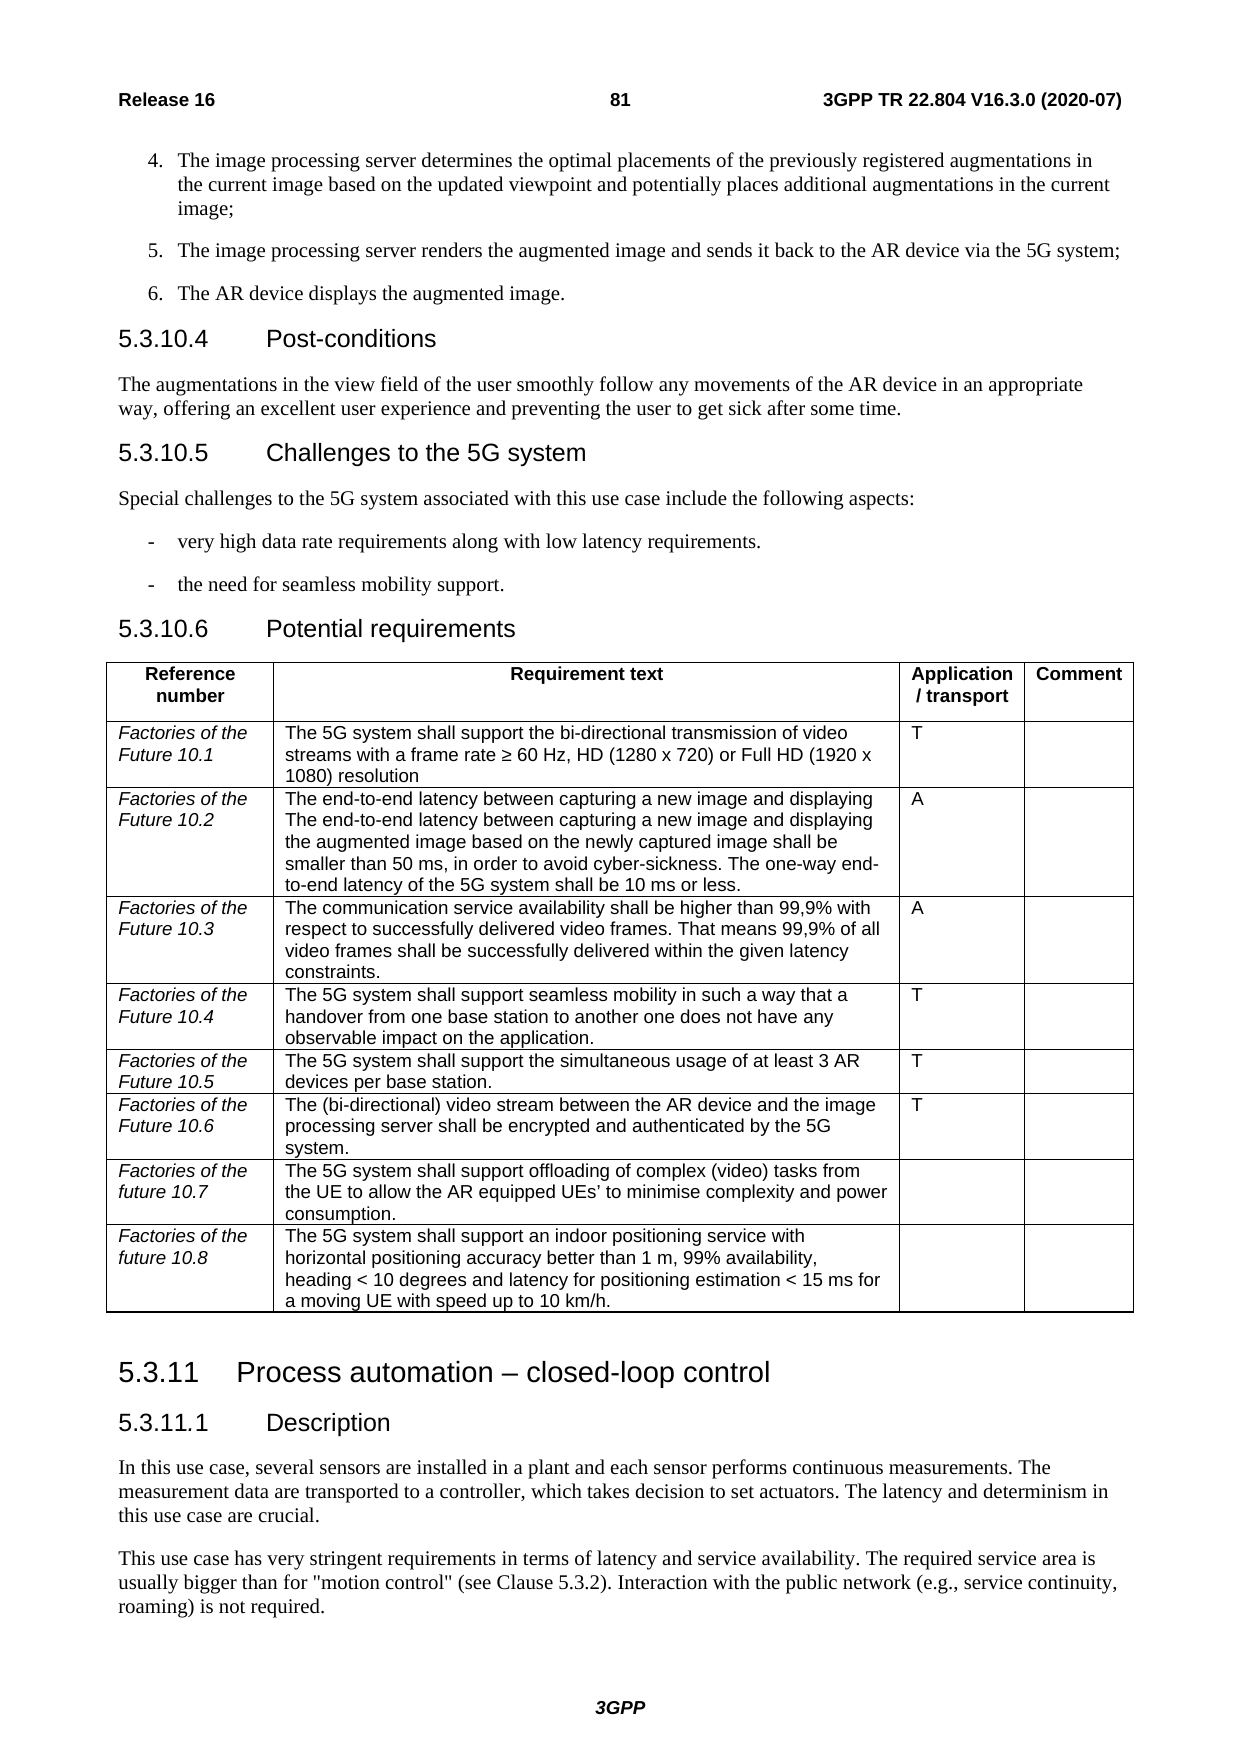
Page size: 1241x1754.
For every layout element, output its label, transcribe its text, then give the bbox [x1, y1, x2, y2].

text In this use case, several sensors are installed in a plant and each sensor performs continuous measurements. The measurement data are transported to a controller, which takes decision to set actuators. The latency and determinism in this use case are crucial. [118, 1455, 1122, 1527]
subtitle 5.3.11.1 Description [118, 1408, 1122, 1436]
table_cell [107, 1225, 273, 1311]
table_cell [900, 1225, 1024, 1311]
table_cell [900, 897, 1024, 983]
text - very high data rate requirements along with low latency requirements. [148, 529, 1122, 553]
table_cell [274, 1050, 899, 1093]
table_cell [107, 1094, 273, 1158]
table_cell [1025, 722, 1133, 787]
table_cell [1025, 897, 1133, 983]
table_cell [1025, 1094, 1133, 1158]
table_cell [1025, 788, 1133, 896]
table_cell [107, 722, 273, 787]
text The augmentations in the view field of the user smoothly follow any movements of the AR device in an appropriate way, offering an excellent user experience and preventing the user to get sick after some time. [118, 372, 1122, 420]
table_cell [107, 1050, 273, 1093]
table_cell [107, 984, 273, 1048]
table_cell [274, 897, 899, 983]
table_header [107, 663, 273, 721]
text Special challenges to the 5G system associated with this use case include the following aspects: [118, 486, 1122, 510]
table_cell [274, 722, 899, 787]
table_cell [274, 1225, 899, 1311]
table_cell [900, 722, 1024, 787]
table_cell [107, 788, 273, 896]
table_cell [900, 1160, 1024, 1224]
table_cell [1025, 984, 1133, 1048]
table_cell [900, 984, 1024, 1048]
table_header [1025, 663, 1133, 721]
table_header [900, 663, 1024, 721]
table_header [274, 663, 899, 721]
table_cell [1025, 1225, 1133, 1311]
text - the need for seamless mobility support. [148, 572, 1122, 596]
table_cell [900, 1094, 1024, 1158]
text 4. The image processing server determines the optimal placements of the previously registered augmentations in the current image based on the updated viewpoint and potentially places additional augmentations in the current image; [148, 147, 1122, 220]
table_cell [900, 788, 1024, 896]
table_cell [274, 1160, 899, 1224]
text 6. The AR device displays the augmented image. [148, 281, 1122, 305]
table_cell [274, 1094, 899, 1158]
subtitle 5.3.10.6 Potential requirements [118, 614, 1122, 643]
subtitle 5.3.10.5 Challenges to the 5G system [118, 438, 1122, 467]
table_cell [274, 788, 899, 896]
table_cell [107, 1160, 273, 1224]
subtitle 5.3.10.4 Post-conditions [118, 324, 1122, 353]
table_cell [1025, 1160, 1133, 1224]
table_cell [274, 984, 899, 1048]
text This use case has very stringent requirements in terms of latency and service availability. The required service area is usually bigger than for "motion control" (see Clause 5.3.2). Interaction with the public network (e.g., service continuity, roaming) is not required. [118, 1546, 1122, 1618]
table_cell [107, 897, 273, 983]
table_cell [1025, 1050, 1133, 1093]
text 5. The image processing server renders the augmented image and sends it back to the AR device via the 5G system; [148, 238, 1122, 262]
subtitle 5.3.11 Process automation – closed-loop control [118, 1355, 1122, 1389]
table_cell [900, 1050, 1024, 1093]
